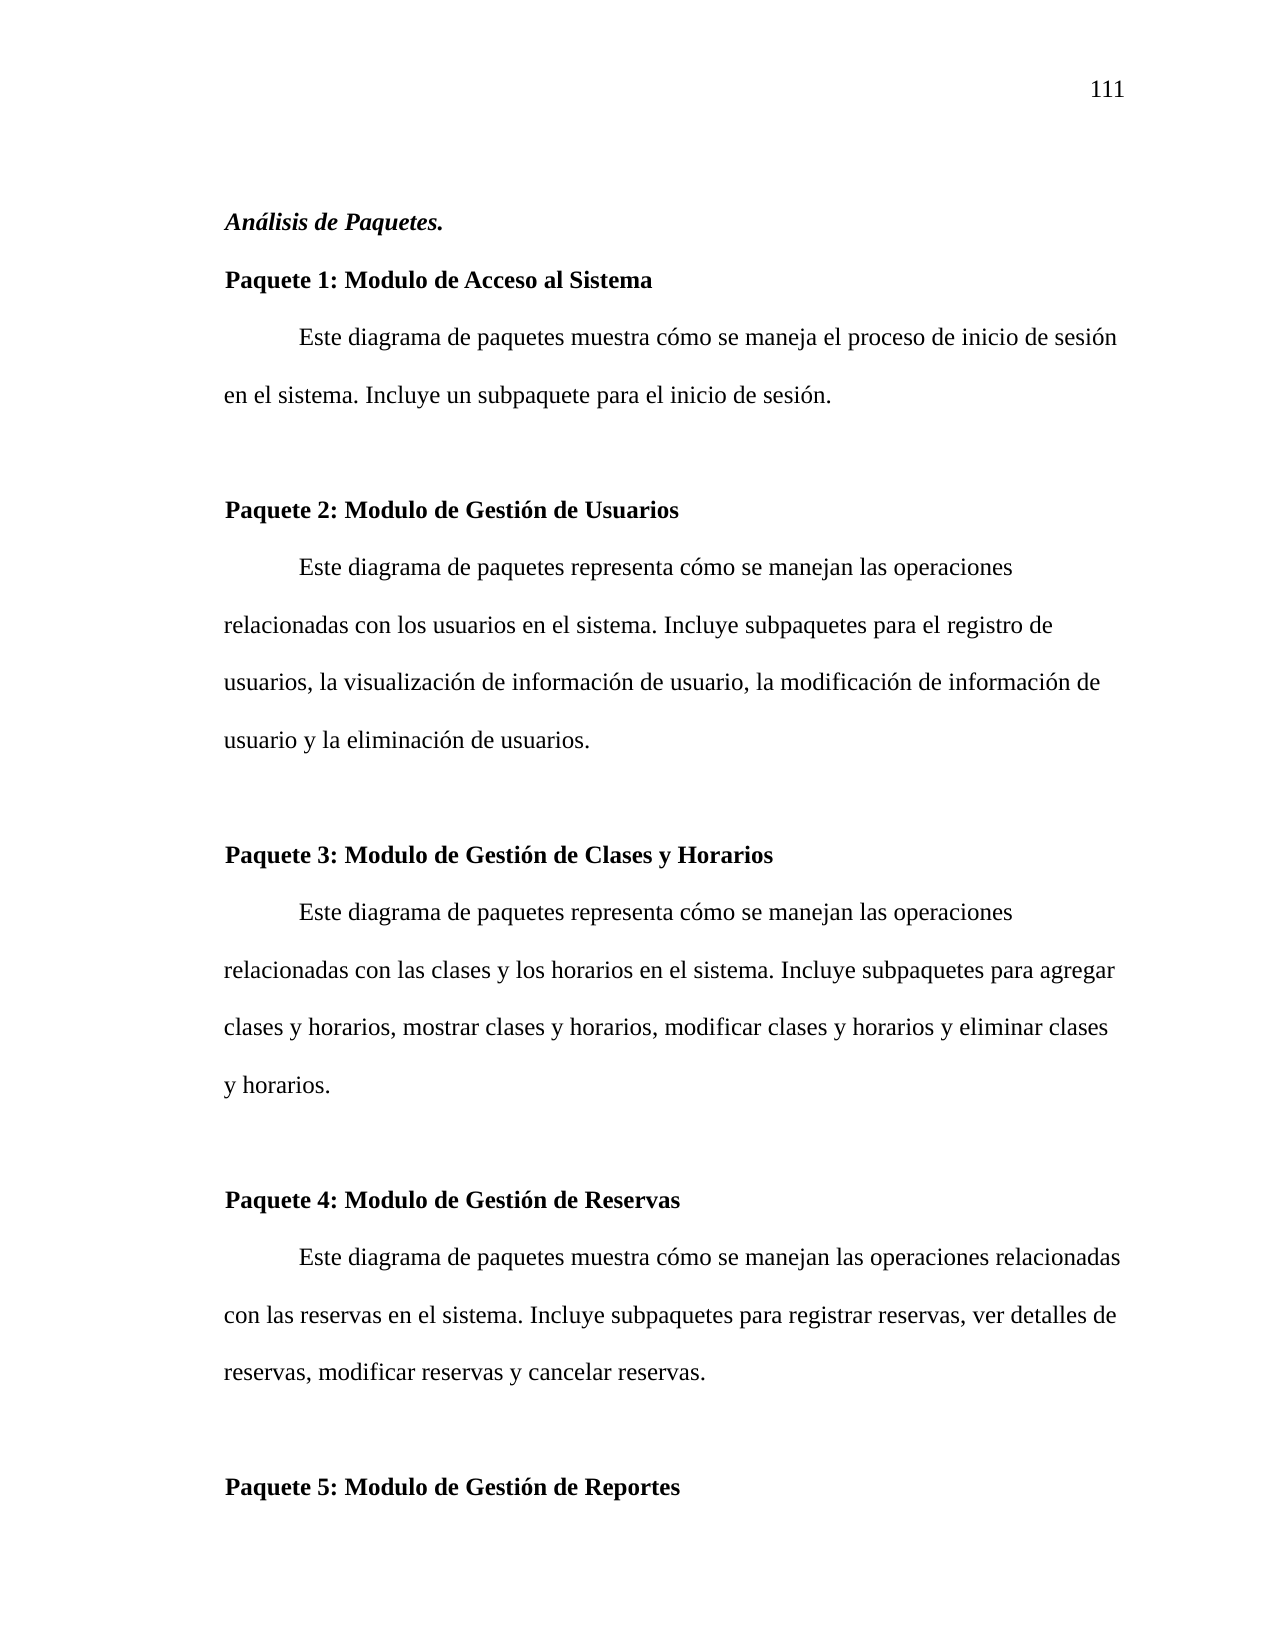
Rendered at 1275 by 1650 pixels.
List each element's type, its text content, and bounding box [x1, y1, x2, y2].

text Paquete 3: Modulo de Gestión de Clases y Horarios [150, 840, 1125, 869]
text Este diagrama de paquetes muestra cómo se manejan las operaciones relacionadas con las reservas en el sistema. Incluye subpaquetes para registrar reservas, ver detalles de reservas, modificar reservas y cancelar reservas. [224, 1242, 1125, 1386]
text Este diagrama de paquetes representa cómo se manejan las operaciones relacionadas con los usuarios en el sistema. Incluye subpaquetes para el registro de usuarios, la visualización de información de usuario, la modificación de información de usuario y la eliminación de usuarios. [224, 552, 1125, 754]
text Paquete 1: Modulo de Acceso al Sistema [150, 265, 1125, 294]
text Este diagrama de paquetes representa cómo se manejan las operaciones relacionadas con las clases y los horarios en el sistema. Incluye subpaquetes para agregar clases y horarios, mostrar clases y horarios, modificar clases y horarios y eliminar clases y horarios. [224, 897, 1125, 1099]
text Este diagrama de paquetes muestra cómo se maneja el proceso de inicio de sesión en el sistema. Incluye un subpaquete para el inicio de sesión. [224, 322, 1125, 409]
text Paquete 4: Modulo de Gestión de Reservas [150, 1185, 1125, 1214]
subtitle Análisis de Paquetes. [150, 207, 1125, 236]
text Paquete 2: Modulo de Gestión de Usuarios [150, 495, 1125, 524]
text Paquete 5: Modulo de Gestión de Reportes [150, 1472, 1125, 1501]
